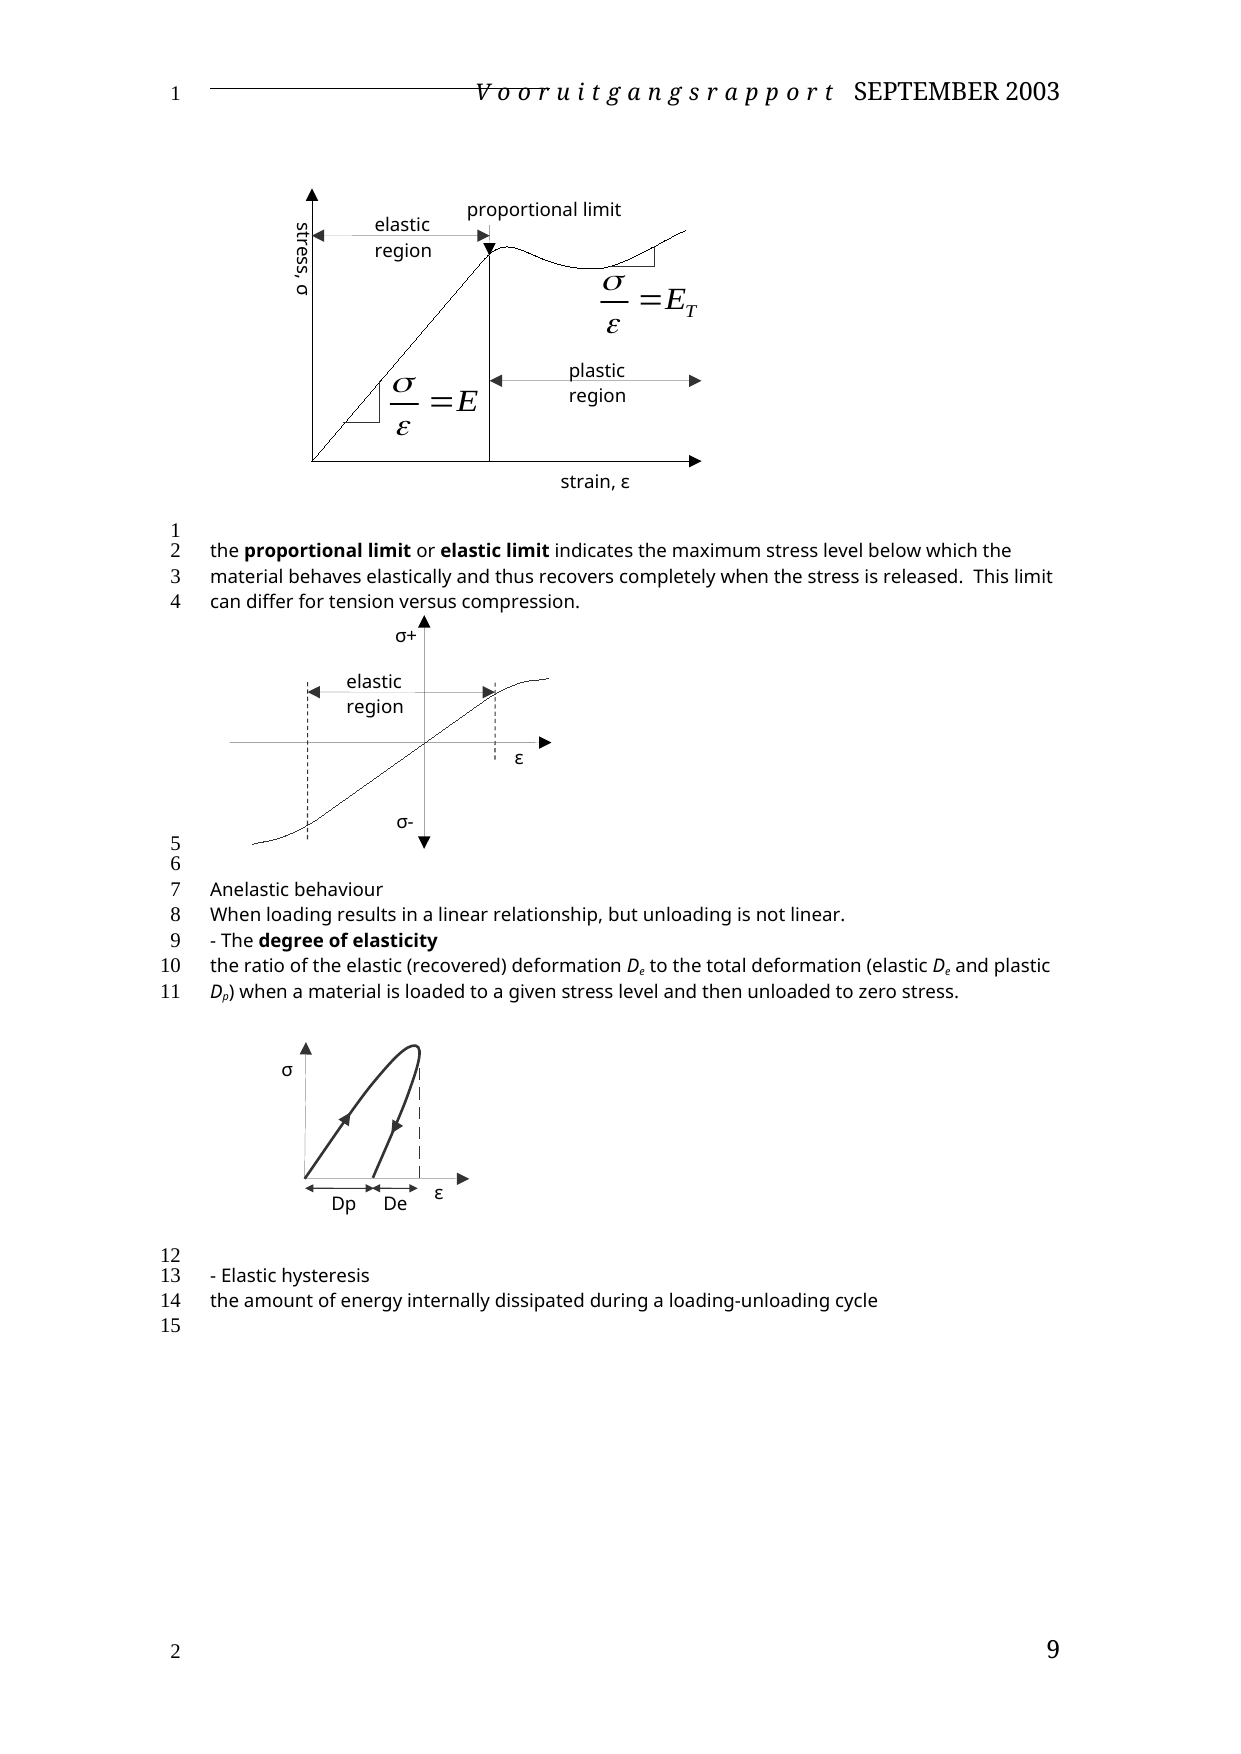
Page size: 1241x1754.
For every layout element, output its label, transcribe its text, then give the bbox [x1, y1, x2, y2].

text When loading results in a linear relationship, but unloading is not linear. [210, 901, 1060, 927]
text the amount of energy internally dissipated during a loading-unloading cycle [210, 1288, 1060, 1313]
text the ratio of the elastic (recovered) deformation De to the total deformation (elastic De and plastic Dp) when a material is loaded to a given stress level and then unloaded to zero stress. [210, 952, 1060, 1003]
text the proportional limit or elastic limit indicates the maximum stress level below which the material behaves elastically and thus recovers completely when the stress is released. This limit can differ for tension versus compression. [210, 538, 1060, 614]
text - The degree of elasticity [210, 927, 1060, 952]
text Anelastic behaviour [210, 876, 1060, 901]
text - Elastic hysteresis [210, 1262, 1060, 1288]
